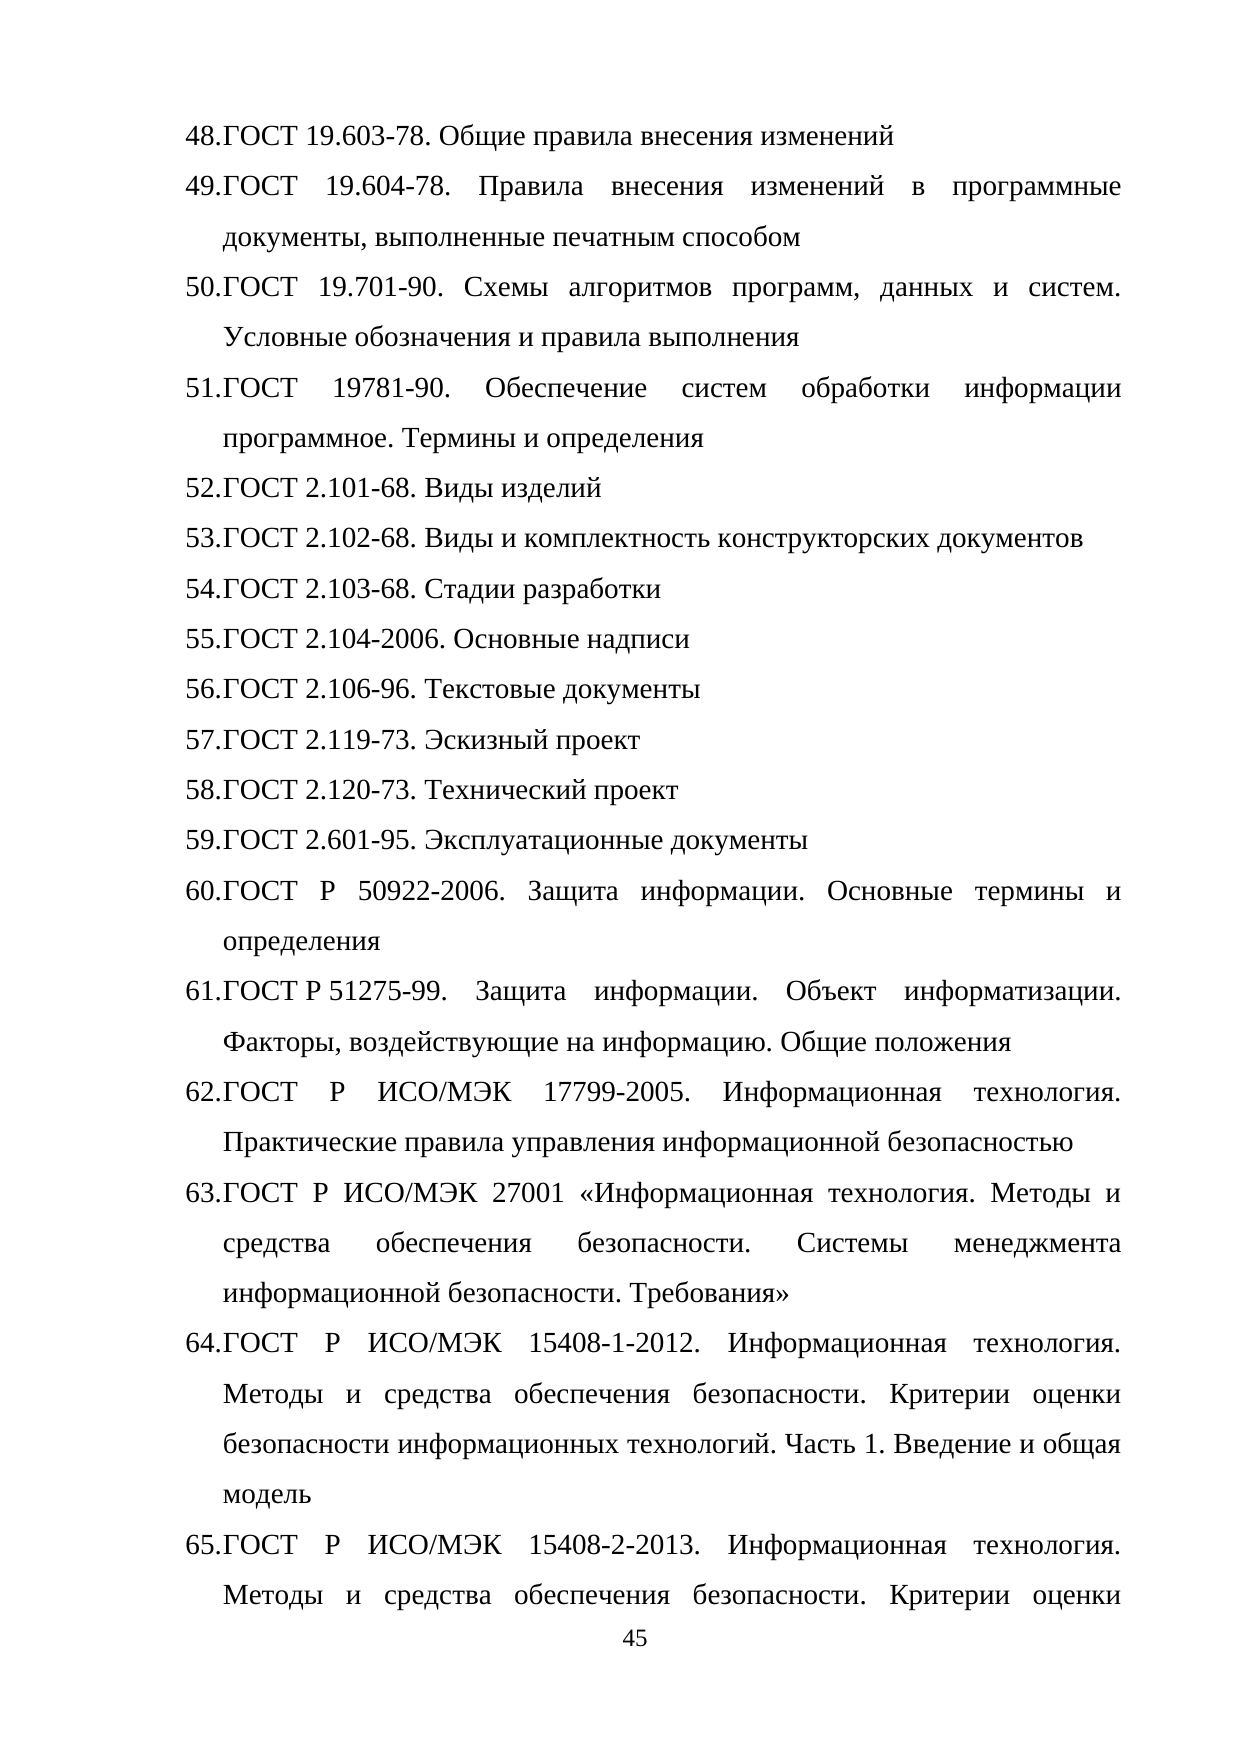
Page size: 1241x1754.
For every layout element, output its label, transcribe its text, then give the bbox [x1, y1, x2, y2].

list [185, 1527, 1122, 1611]
list ГОСТ 2.106-96. Текстовые документы [185, 672, 1122, 705]
list ГОСТ 19.701-90. Схемы алгоритмов программ, данных и систем. Условные обозначения и правила выполнения [185, 269, 1122, 353]
list ГОСТ 2.104-2006. Основные надписи [185, 621, 1122, 655]
list ГОСТ Р ИСО/МЭК 15408-1-2012. Информационная технология. Методы и средства обеспечения безопасности. Критерии оценки безопасности информационных технологий. Часть 1. Введение и общая модель [185, 1326, 1122, 1510]
list ГОСТ Р 51275-99. Защита информации. Объект информатизации. Факторы, воздействующие на информацию. Общие положения [185, 973, 1122, 1057]
list ГОСТ 2.120-73. Технический проект [185, 772, 1122, 806]
list ГОСТ 19781-90. Обеспечение систем обработки информации программное. Термины и определения [185, 370, 1122, 453]
list ГОСТ 2.103-68. Стадии разработки [185, 571, 1122, 604]
list ГОСТ Р 50922-2006. Защита информации. Основные термины и определения [185, 873, 1122, 957]
list ГОСТ 2.102-68. Виды и комплектность конструкторских документов [185, 521, 1122, 554]
list ГОСТ Р ИСО/МЭК 17799-2005. Информационная технология. Практические правила управления информационной безопасностью [185, 1074, 1122, 1158]
list ГОСТ Р ИСО/МЭК 27001 «Информационная технология. Методы и средства обеспечения безопасности. Системы менеджмента информационной безопасности. Требования» [185, 1175, 1122, 1309]
list ГОСТ 19.603-78. Общие правила внесения изменений [185, 118, 1122, 152]
list ГОСТ 19.604-78. Правила внесения изменений в программные документы, выполненные печатным способом [185, 168, 1122, 252]
list ГОСТ 2.601-95. Эксплуатационные документы [185, 822, 1122, 856]
list ГОСТ 2.101-68. Виды изделий [185, 470, 1122, 504]
list ГОСТ 2.119-73. Эскизный проект [185, 722, 1122, 755]
